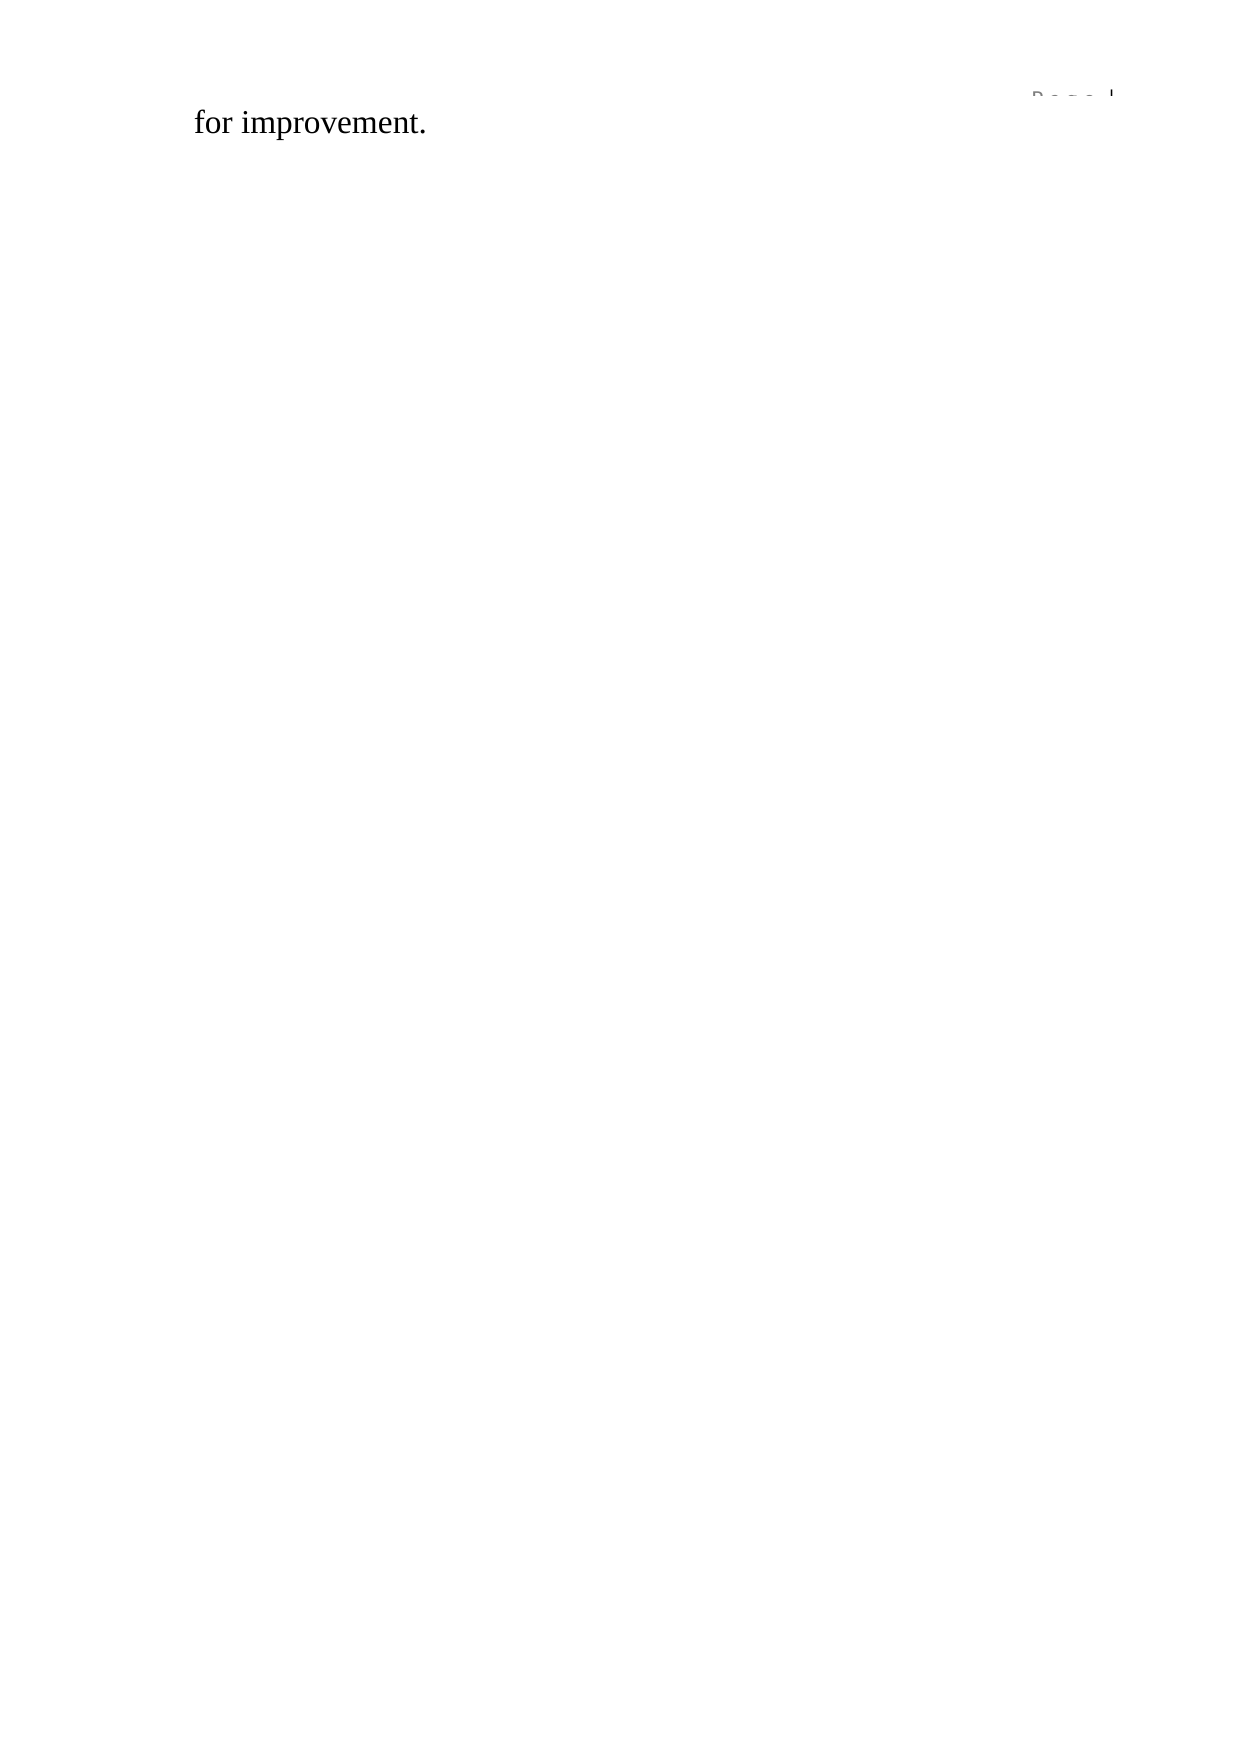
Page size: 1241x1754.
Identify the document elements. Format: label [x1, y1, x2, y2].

list [150, 102, 967, 140]
